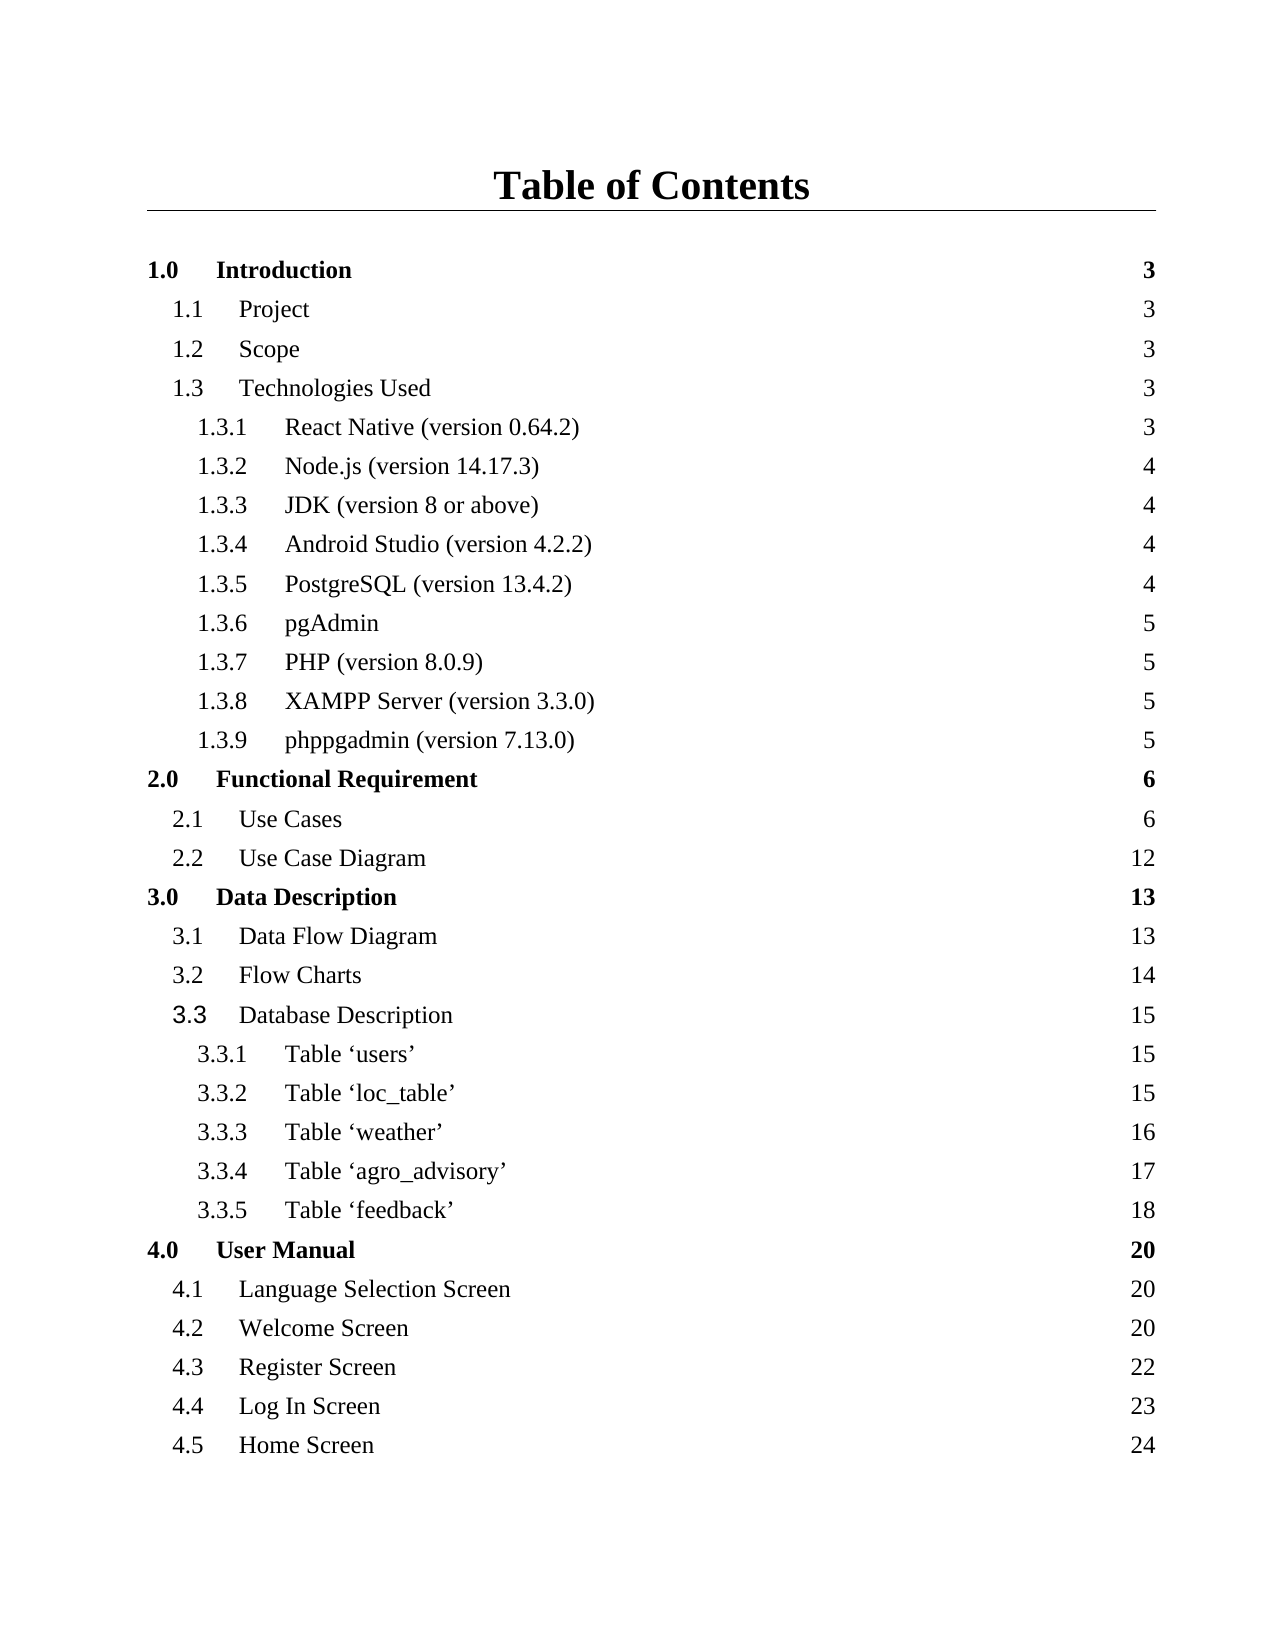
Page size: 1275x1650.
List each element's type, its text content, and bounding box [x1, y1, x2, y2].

text Table of Contents [147, 160, 1156, 210]
